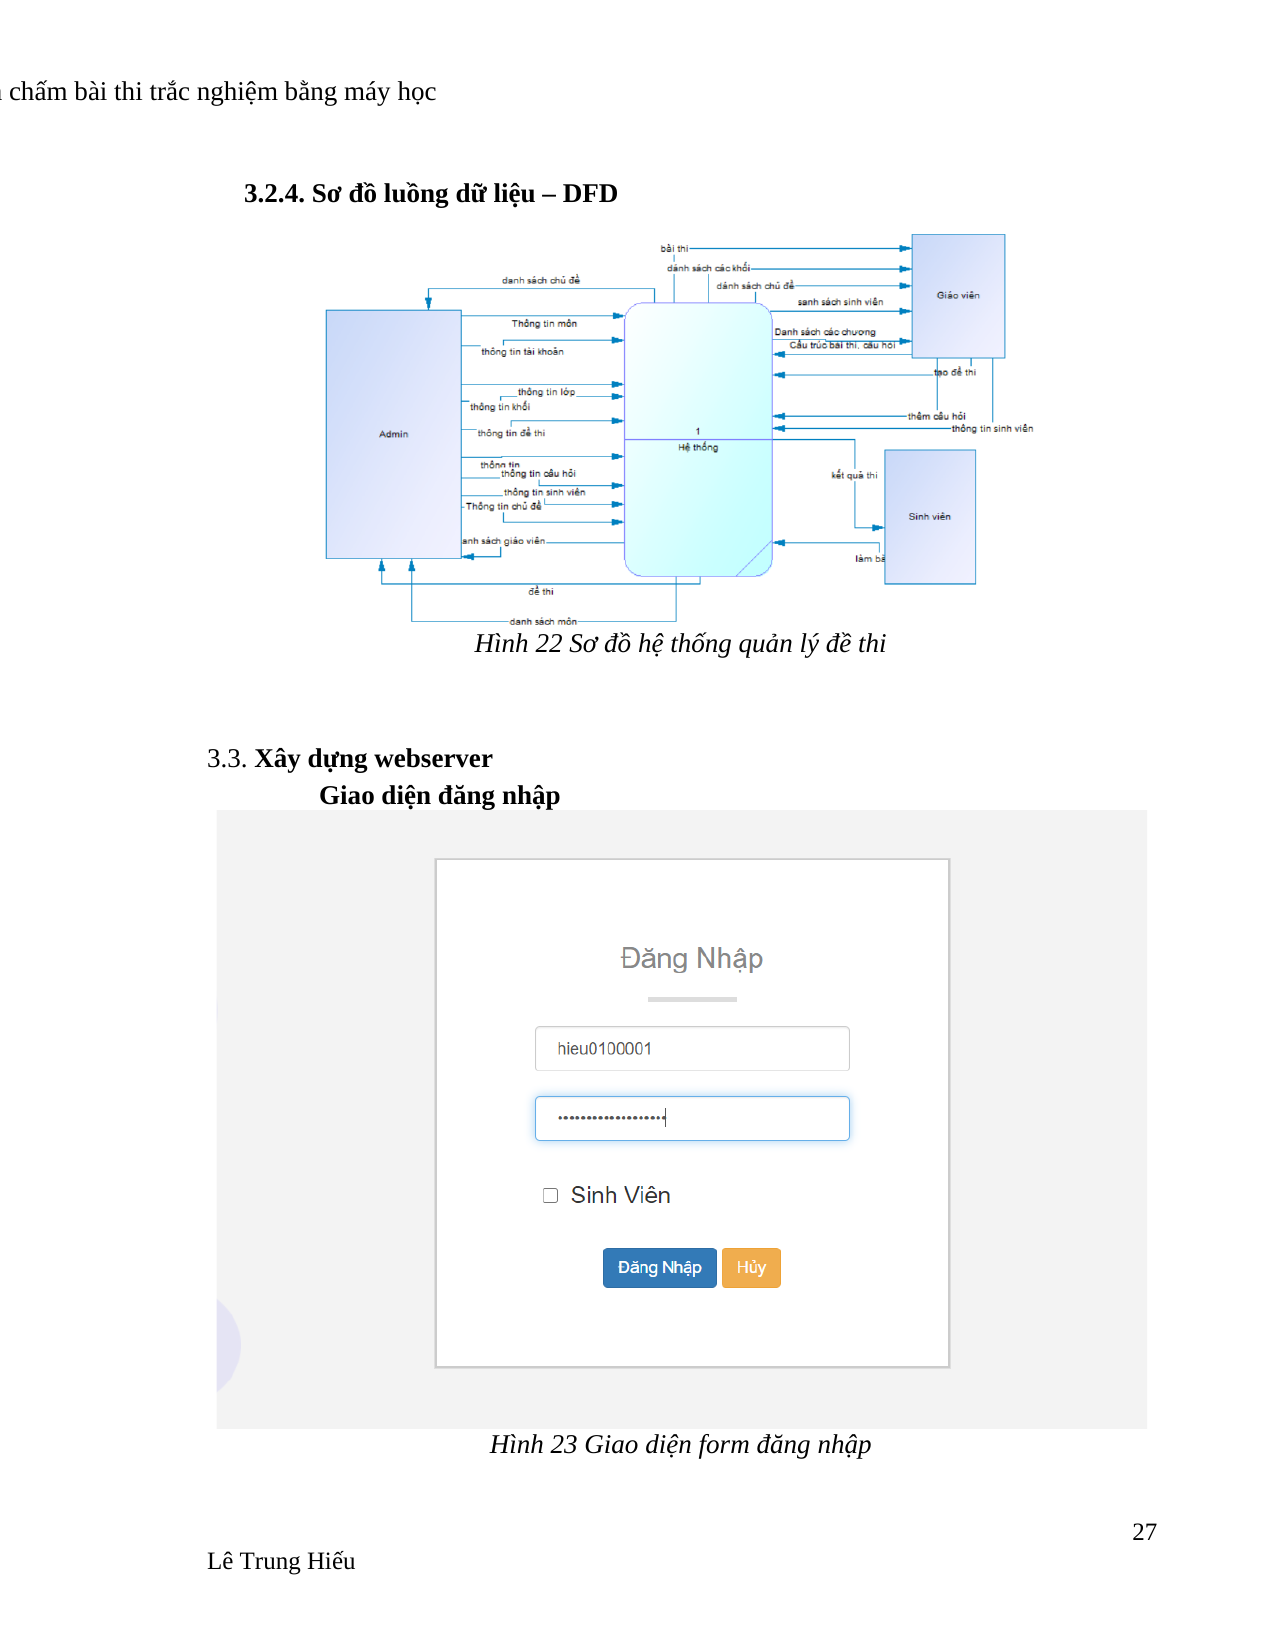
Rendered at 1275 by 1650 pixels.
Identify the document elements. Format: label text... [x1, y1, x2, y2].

picture [314, 214, 1049, 628]
text Hình 23 Giao diện form đăng nhập [207, 1428, 1157, 1459]
list Giao diện đăng nhập [319, 779, 1157, 810]
text Hình 22 Sơ đồ hệ thống quản lý đề thi [207, 627, 1157, 658]
text Sơ đồ luồng dữ liệu – DFD [244, 177, 1157, 208]
picture [216, 810, 1148, 1429]
text Xây dựng webserver [207, 742, 1157, 773]
